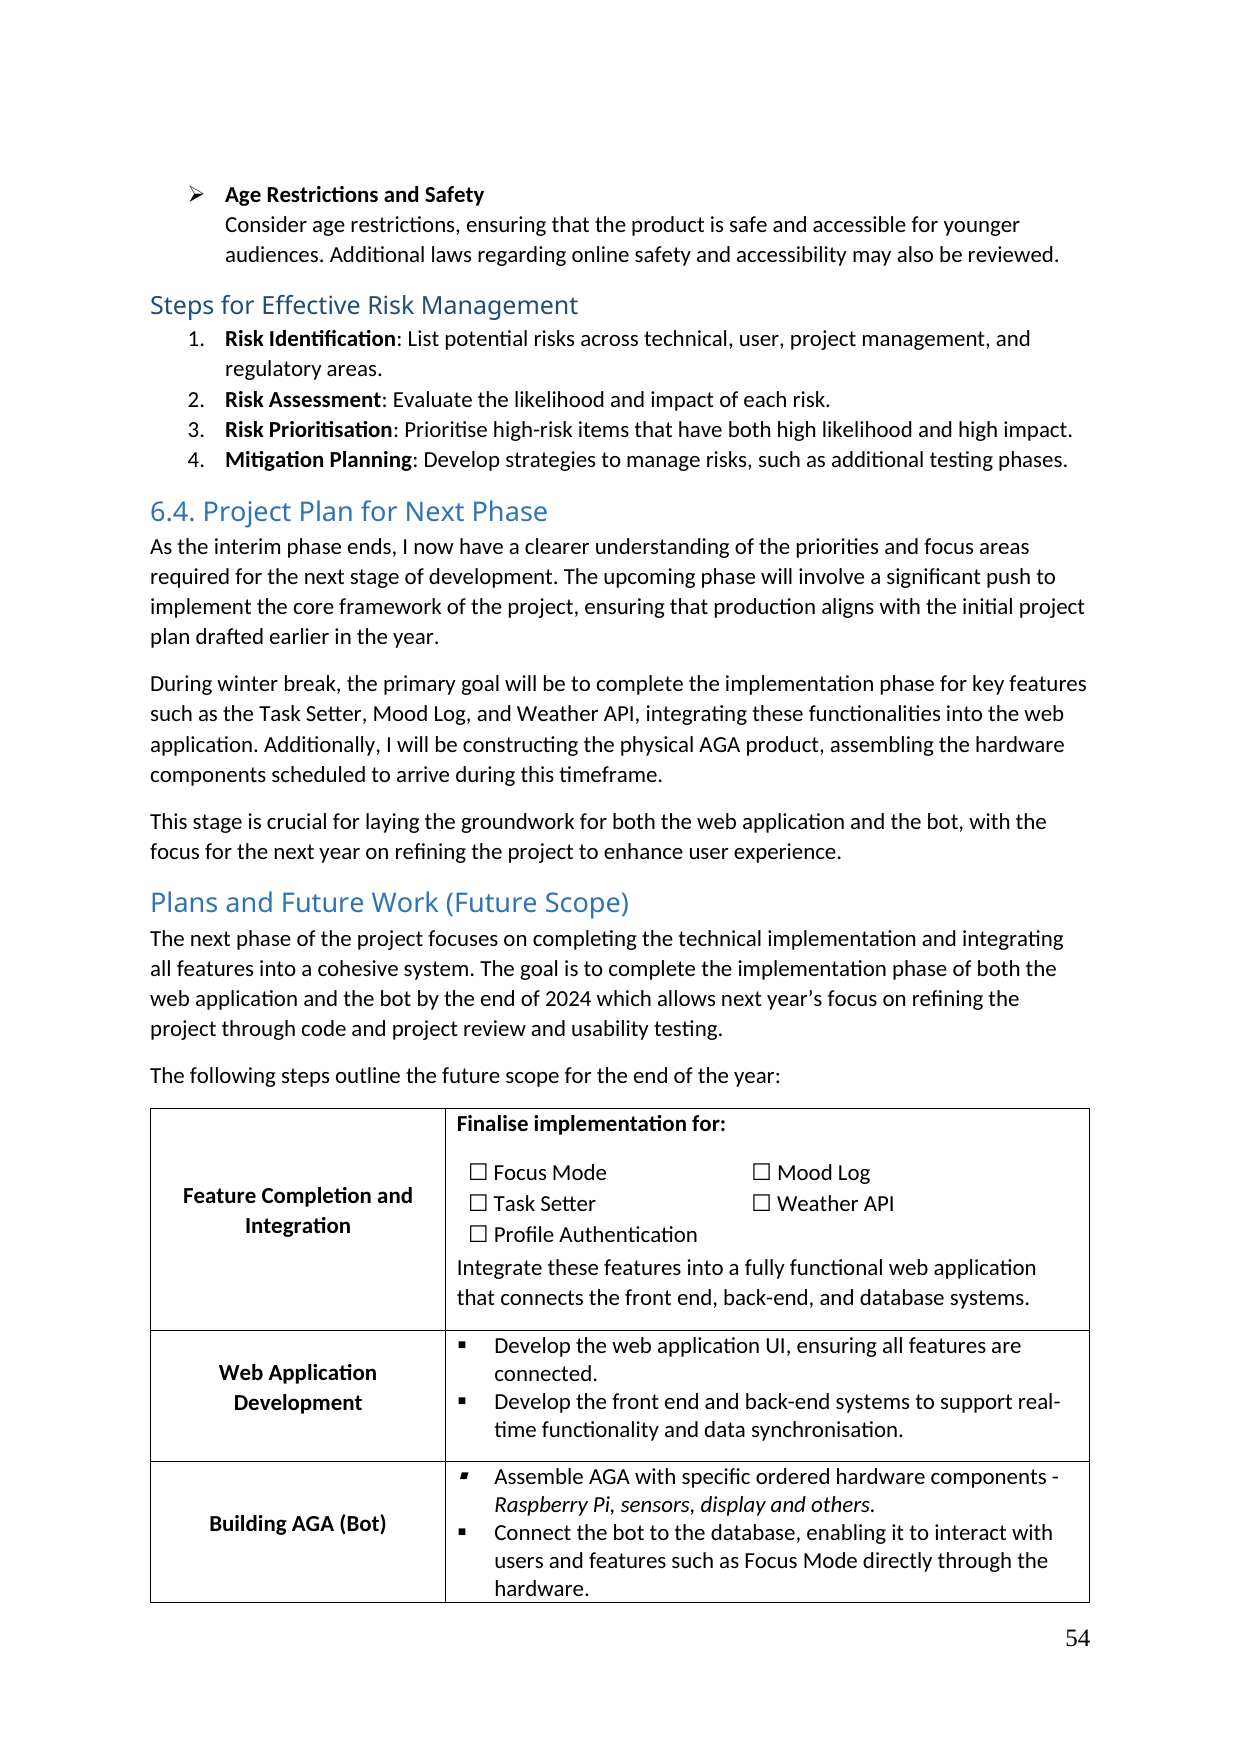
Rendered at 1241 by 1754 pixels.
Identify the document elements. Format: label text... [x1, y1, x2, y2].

list Age Restrictions and Safety [187, 180, 1090, 208]
table_cell Develop the web application UI, ensuring all features are connected. Develop the front end and back-end systems to support real-time functionality and data synchronisation. [446, 1331, 1089, 1461]
list Risk Prioritisation: Prioritise high-risk items that have both high likelihood and high impact. [187, 415, 1090, 443]
table_cell Web Application Development [151, 1331, 445, 1461]
text The next phase of the project focuses on completing the technical implementation and integrating all features into a cohesive system. The goal is to complete the implementation phase of both the web application and the bot by the end of 2024 which allows next year’s focus on refining the project through code and project review and usability testing. [150, 924, 1090, 1042]
text This stage is crucial for laying the groundwork for both the web application and the bot, with the focus for the next year on refining the project to enhance user experience. [150, 807, 1090, 865]
list Risk Identification: List potential risks across technical, user, project management, and regulatory areas. [187, 324, 1090, 382]
table_header Feature Completion and Integration [151, 1109, 445, 1330]
list Risk Assessment: Evaluate the likelihood and impact of each risk. [187, 385, 1090, 413]
text During winter break, the primary goal will be to complete the implementation phase for key features such as the Task Setter, Mood Log, and Weather API, integrating these functionalities into the web application. Additionally, I will be constructing the physical AGA product, assembling the hardware components scheduled to arrive during this timeframe. [150, 669, 1090, 788]
text The following steps outline the future scope for the end of the year: [150, 1061, 1090, 1089]
table_cell Assemble AGA with specific ordered hardware components - Raspberry Pi, sensors, display and others. Connect the bot to the database, enabling it to interact with users and features such as Focus Mode directly through the hardware. [446, 1462, 1089, 1602]
table_header Finalise implementation for: Integrate these features into a fully functional web application that connects the front end, back-end, and database systems. [446, 1109, 1089, 1330]
subtitle Steps for Effective Risk Management [150, 287, 1090, 322]
text As the interim phase ends, I now have a clearer understanding of the priorities and focus areas required for the next stage of development. The upcoming phase will involve a significant push to implement the core framework of the project, ensuring that production aligns with the initial project plan drafted earlier in the year. [150, 532, 1090, 650]
table_cell Building AGA (Bot) [151, 1462, 445, 1602]
list Mitigation Planning: Develop strategies to manage risks, such as additional testing phases. [187, 445, 1090, 473]
subtitle 6.4. Project Plan for Next Phase [150, 492, 1090, 529]
list Consider age restrictions, ensuring that the product is safe and accessible for younger audiences. Additional laws regarding online safety and accessibility may also be reviewed. [225, 210, 1090, 269]
subtitle Plans and Future Work (Future Scope) [150, 884, 1090, 921]
